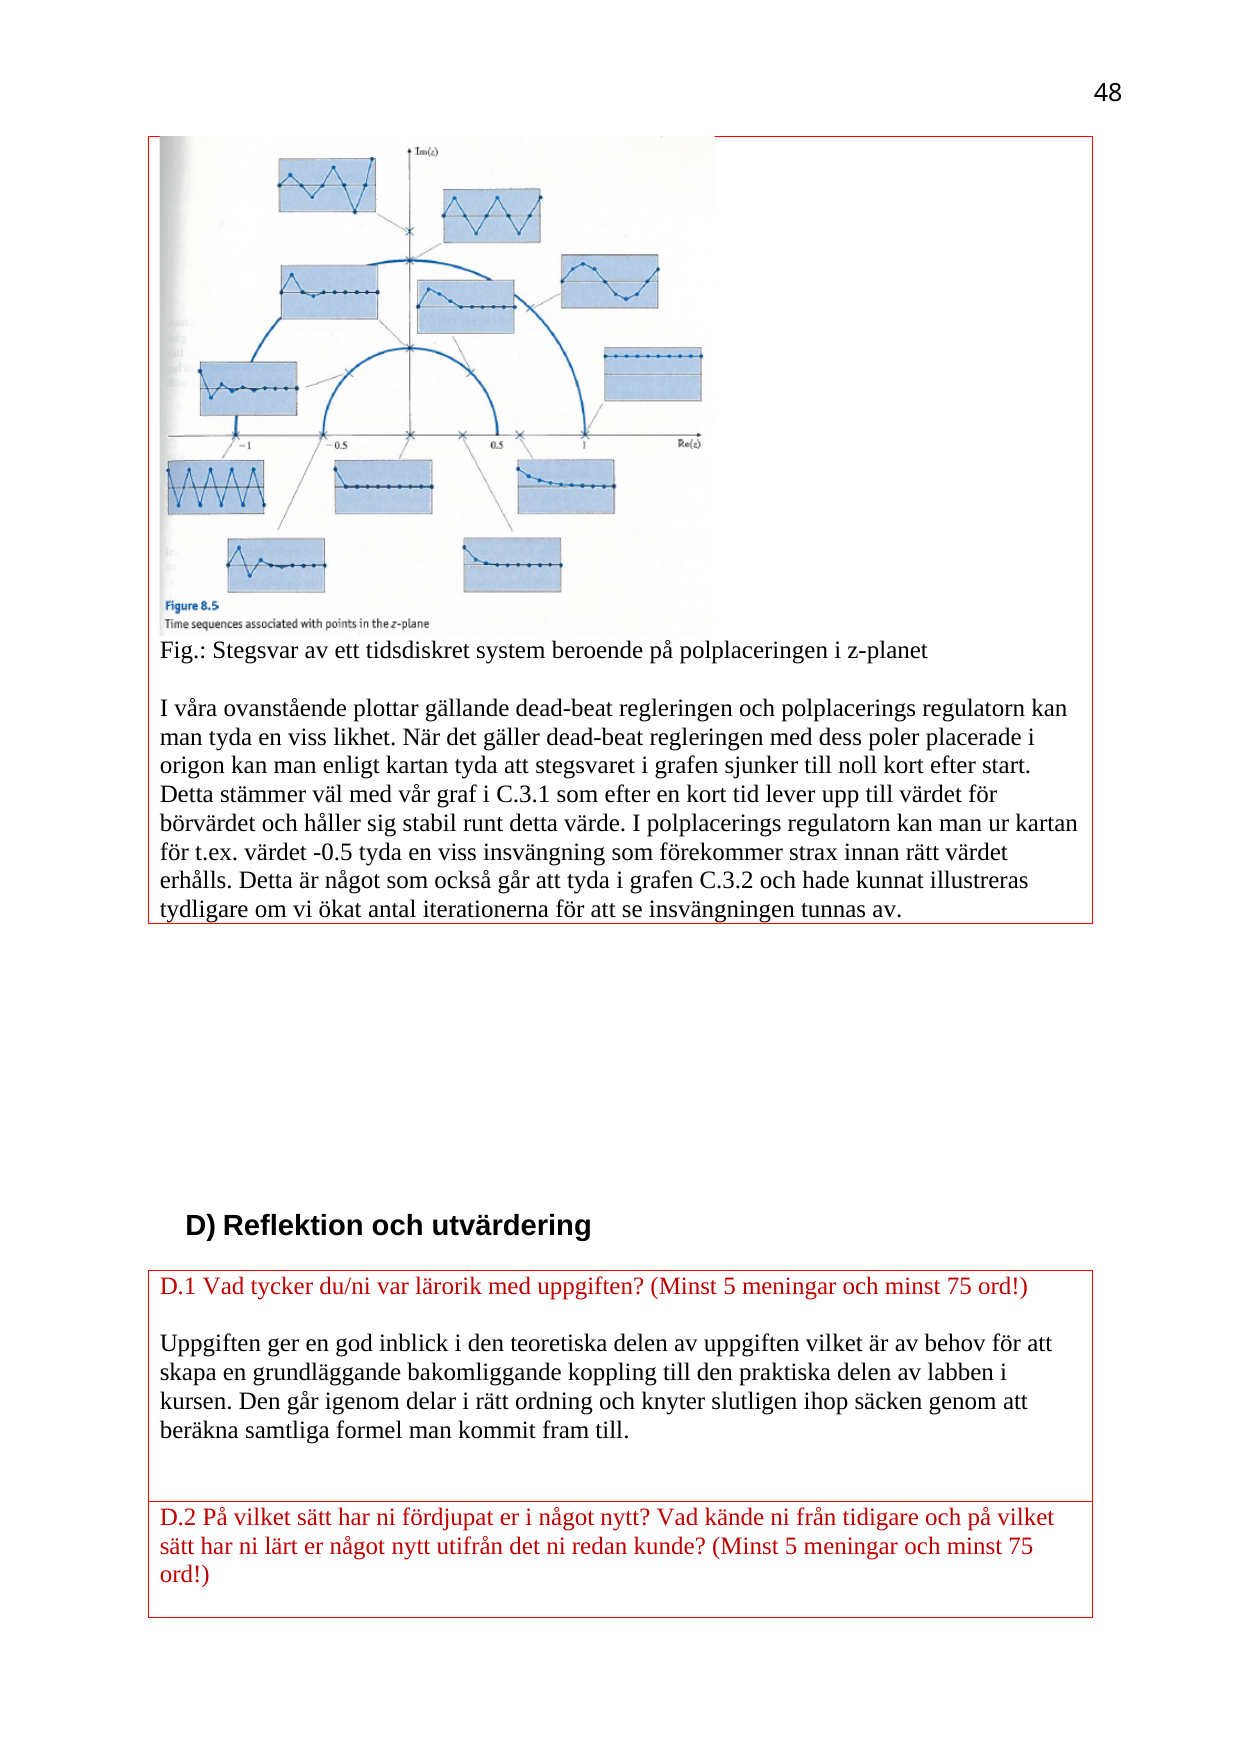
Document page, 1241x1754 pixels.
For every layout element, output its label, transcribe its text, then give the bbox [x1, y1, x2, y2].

subtitle Reflektion och utvärdering [185, 1208, 1092, 1241]
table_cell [149, 1502, 1092, 1617]
table_cell C.3.3 Diskussion av stegsvaren Försök att bedöma om stegsvaren från regleringen i experimenten ovan (C.3.1 och C.3.2) motsvarar förväntningen för placeringen av polerna (i origon för dead-beat, dubbelpol på 0,5 och en på 0,3 för C.3.2). Titta på ”kartan” nedan för att få hjälp med att tolka stegsvaren. Fig.: Stegsvar av ett tidsdiskret system beroende på polplaceringen i z-planet I våra ovanstående plottar gällande dead-beat regleringen och polplacerings regulatorn kan man tyda en viss likhet. När det gäller dead-beat regleringen med dess poler placerade i origon kan man enligt kartan tyda att stegsvaret i grafen sjunker till noll kort efter start. Detta stämmer väl med vår graf i C.3.1 som efter en kort tid lever upp till värdet för börvärdet och håller sig stabil runt detta värde. I polplacerings regulatorn kan man ur kartan för t.ex. värdet -0.5 tyda en viss insvängning som förekommer strax innan rätt värdet erhålls. Detta är något som också går att tyda i grafen C.3.2 och hade kunnat illustreras tydligare om vi ökat antal iterationerna för att se insvängningen tunnas av. [149, 137, 1092, 923]
table_header D.1 Vad tycker du/ni var lärorik med uppgiften? (Minst 5 meningar och minst 75 ord!) Uppgiften ger en god inblick i den teoretiska delen av uppgiften vilket är av behov för att skapa en grundläggande bakomliggande koppling till den praktiska delen av labben i kursen. Den går igenom delar i rätt ordning och knyter slutligen ihop säcken genom att beräkna samtliga formel man kommit fram till. [149, 1271, 1092, 1501]
